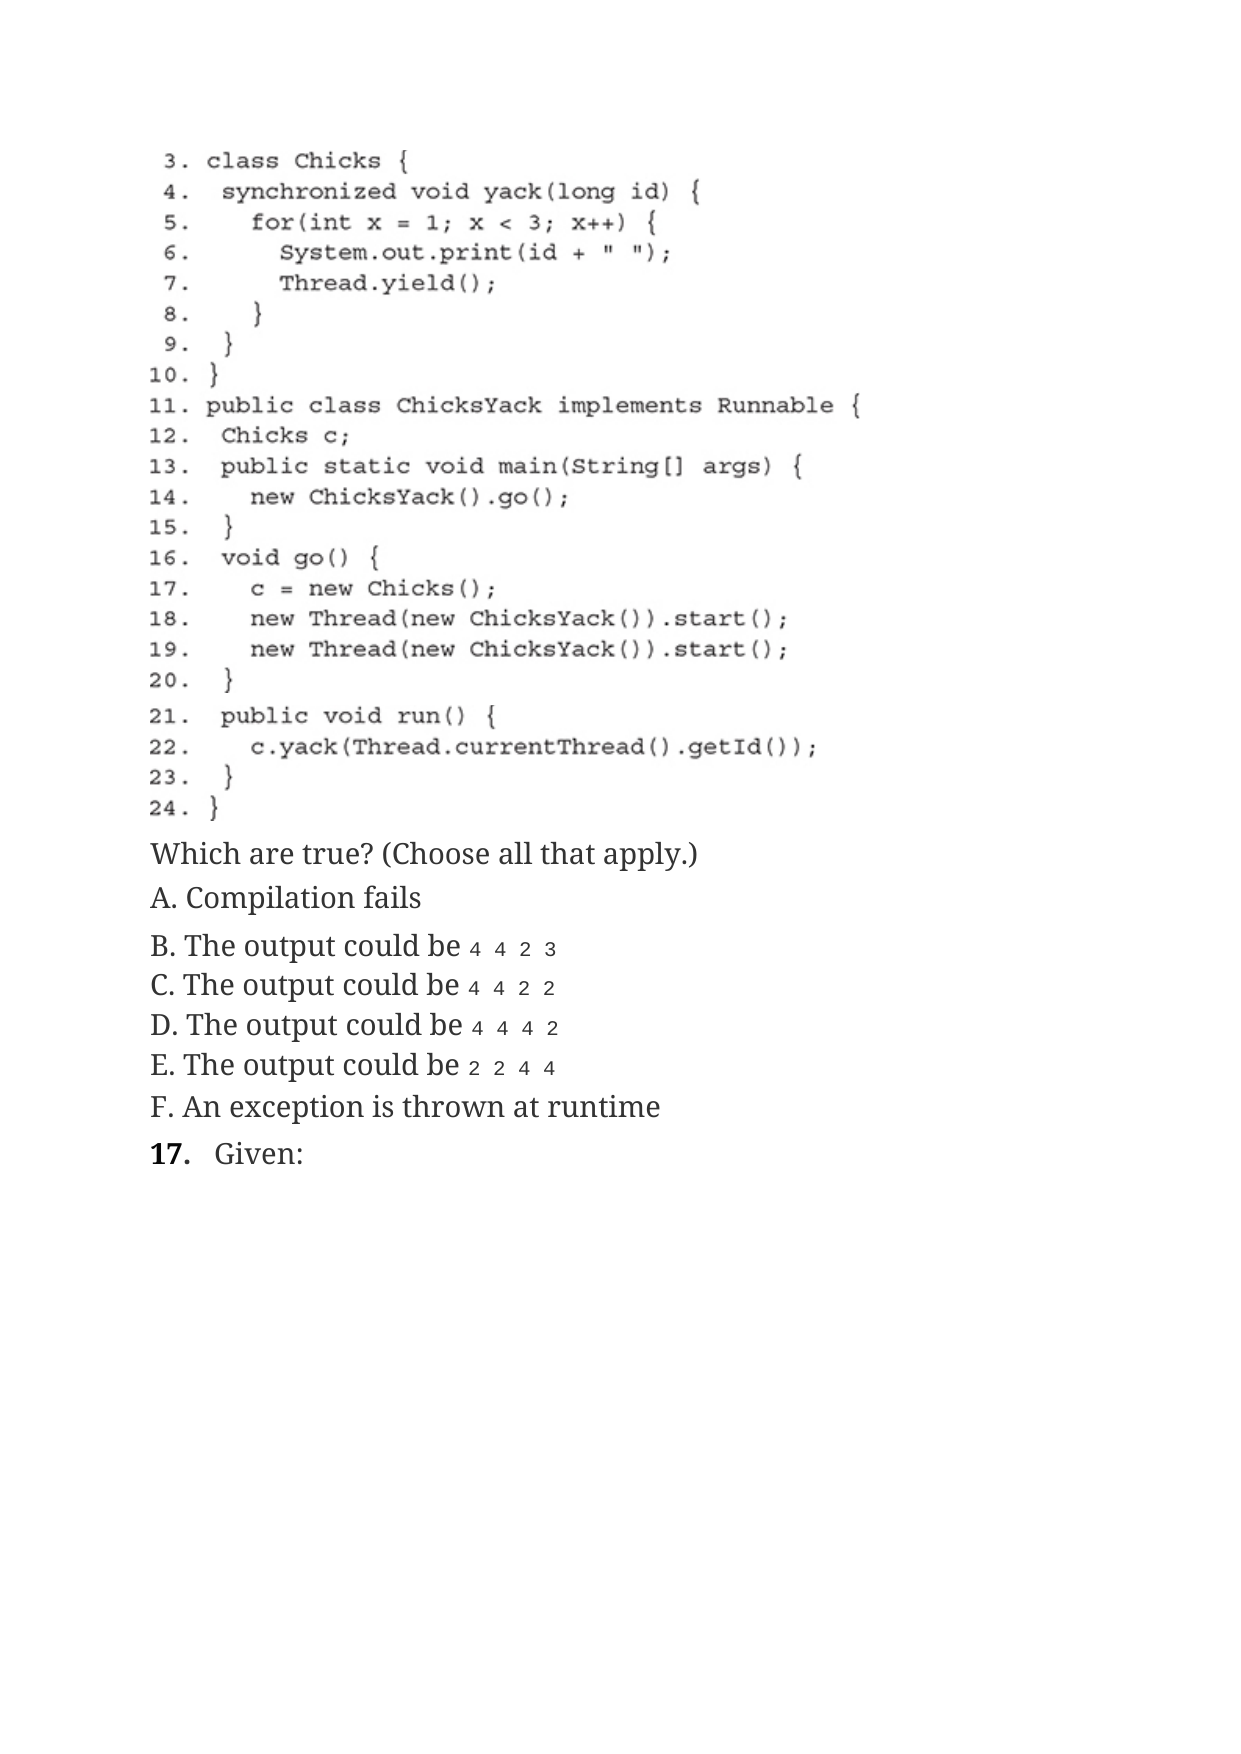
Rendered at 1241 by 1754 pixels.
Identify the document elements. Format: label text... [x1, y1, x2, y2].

text B. The output could be 4 4 2 3 [150, 925, 1090, 965]
picture [150, 150, 860, 693]
text C. The output could be 4 4 2 2 [150, 965, 1090, 1004]
text A. Compilation fails [150, 878, 1090, 917]
text Which are true? (Choose all that apply.) [150, 833, 1090, 873]
text E. The output could be 2 2 4 4 [150, 1044, 1090, 1084]
picture [150, 705, 815, 821]
text F. An exception is thrown at runtime [150, 1086, 1090, 1126]
text 17. Given: [150, 1133, 1090, 1173]
text D. The output could be 4 4 4 2 [150, 1004, 1090, 1044]
